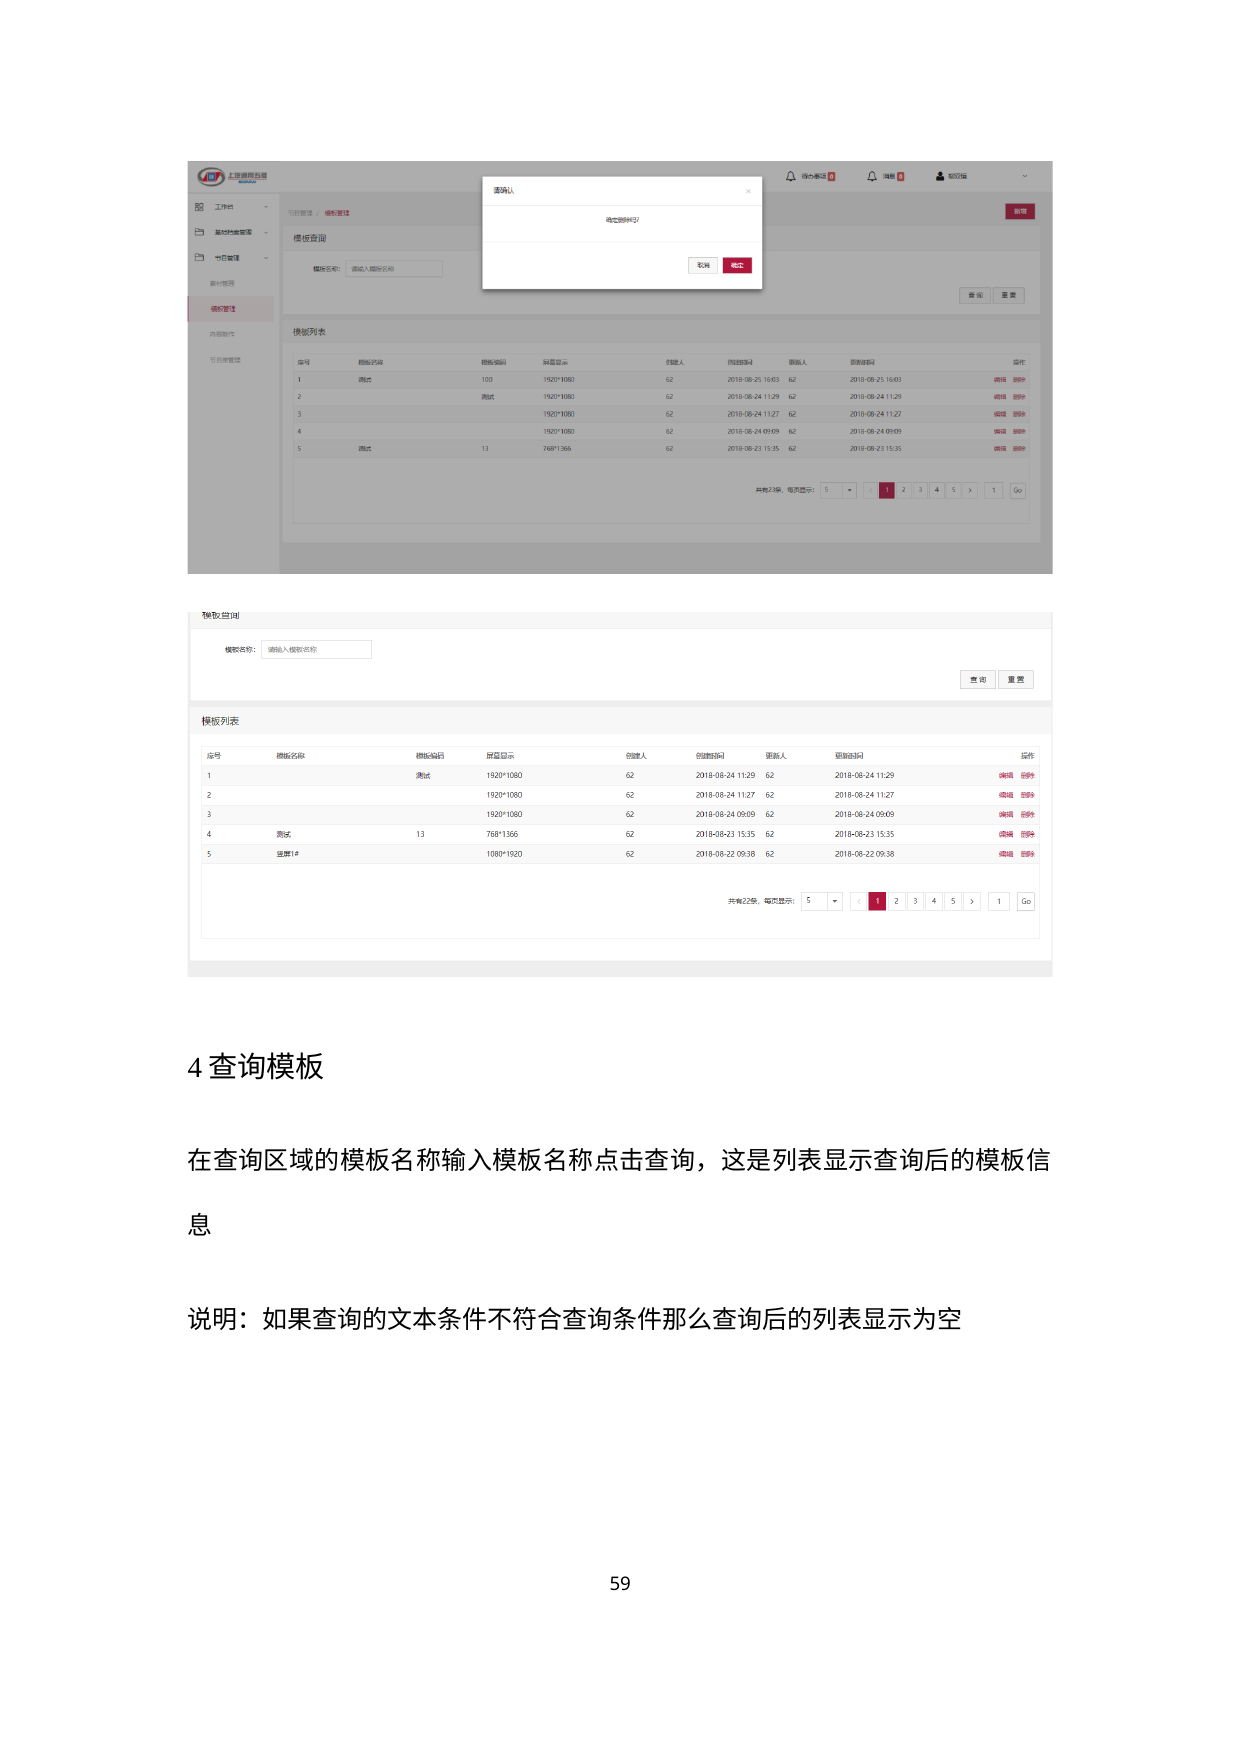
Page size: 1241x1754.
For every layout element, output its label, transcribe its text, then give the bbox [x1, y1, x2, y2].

picture [187, 161, 1053, 574]
text 在查询区域的模板名称输入模板名称点击查询，这是列表显示查询后的模板信息 [187, 1126, 1053, 1256]
picture [187, 612, 1053, 977]
text 说明：如果查询的文本条件不符合查询条件那么查询后的列表显示为空 [187, 1285, 1053, 1350]
text 4查询模板 [187, 1032, 1053, 1097]
